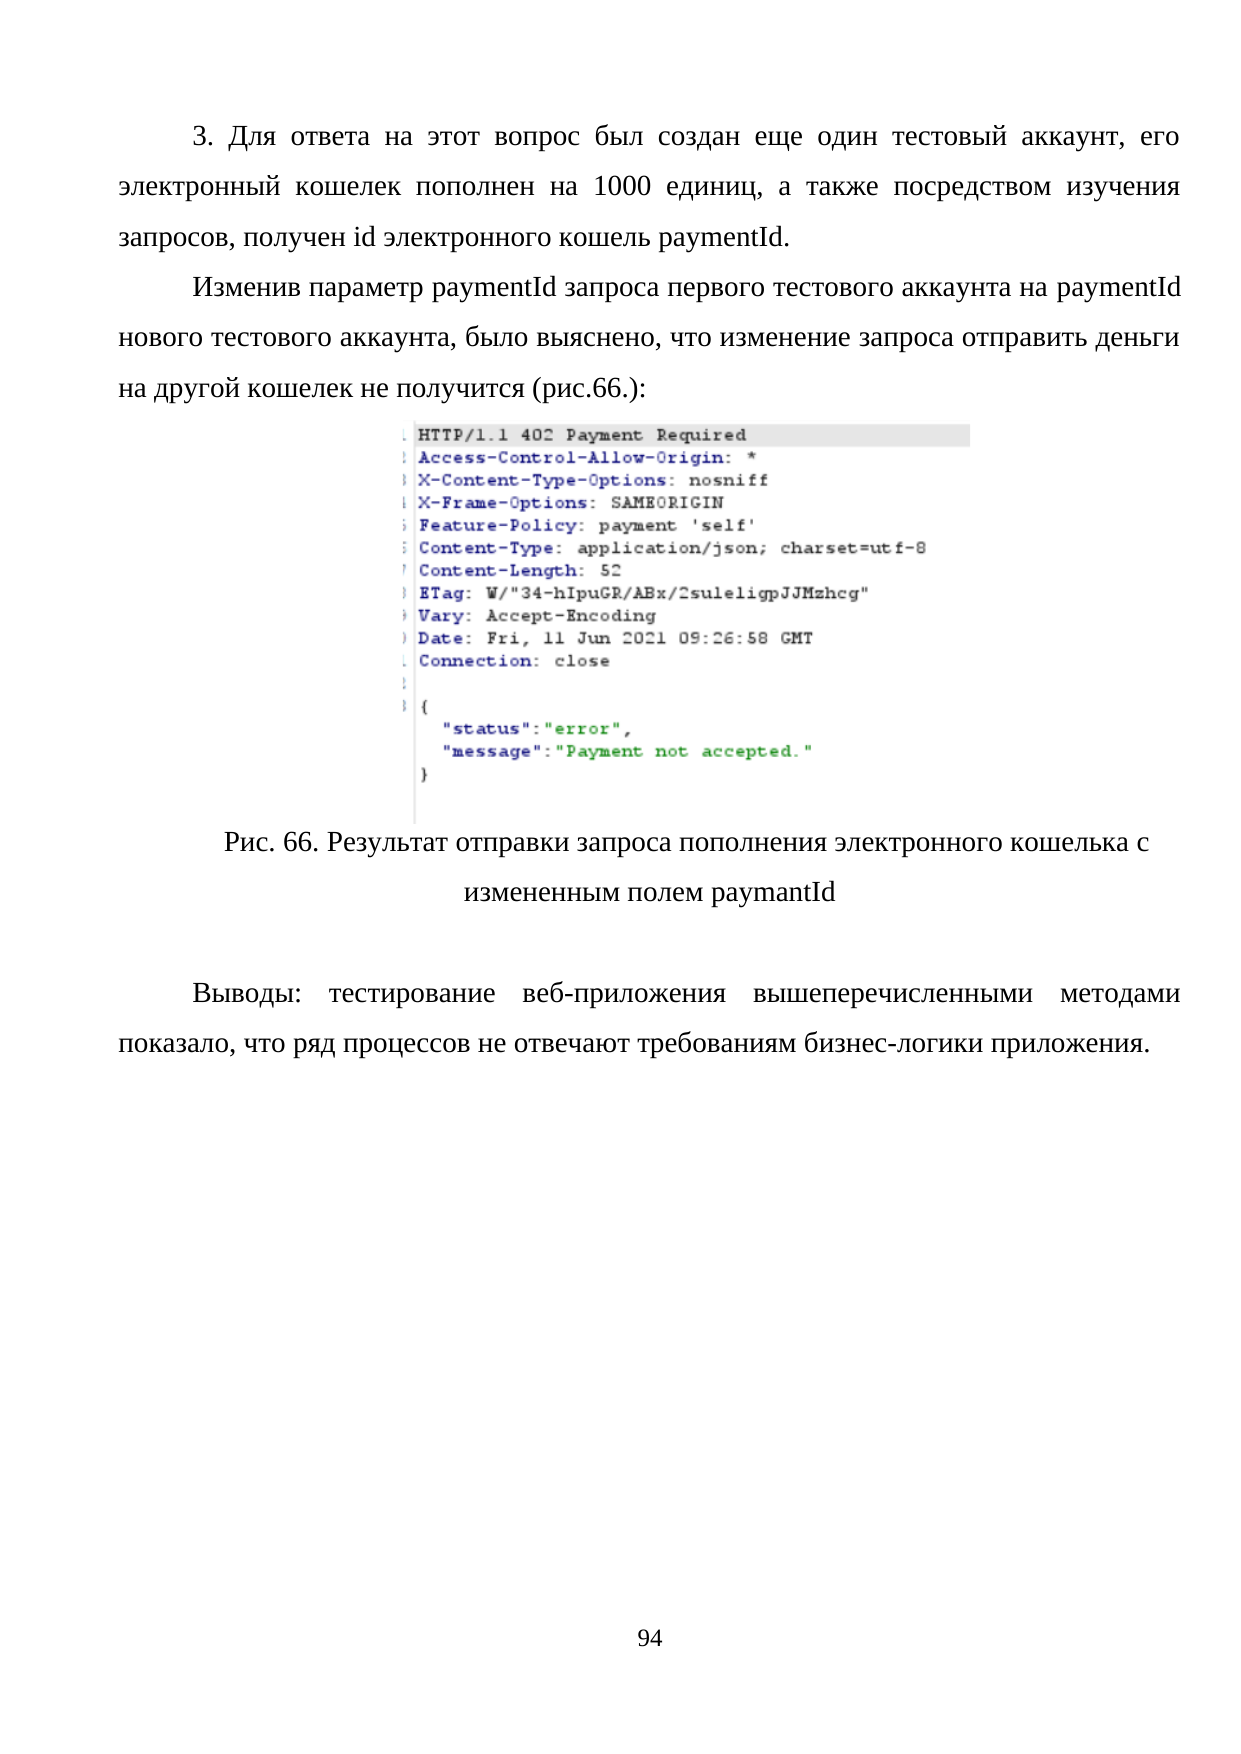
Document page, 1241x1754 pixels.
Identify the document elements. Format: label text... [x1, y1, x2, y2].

text Рис. 66. Результат отправки запроса пополнения электронного кошелька с измененным полем paymantId [118, 824, 1181, 908]
picture [402, 420, 971, 824]
text 3. Для ответа на этот вопрос был создан еще один тестовый аккаунт, его электронный кошелек пополнен на 1000 единиц, а также посредством изучения запросов, получен id электронного кошель paymentId. [118, 118, 1181, 252]
text Изменив параметр paymentId запроса первого тестового аккаунта на paymentId нового тестового аккаунта, было выяснено, что изменение запроса отправить деньги на другой кошелек не получится (рис.66.): [118, 269, 1181, 403]
text Выводы: тестирование веб-приложения вышеперечисленными методами показало, что ряд процессов не отвечают требованиям бизнес-логики приложения. [118, 975, 1181, 1059]
